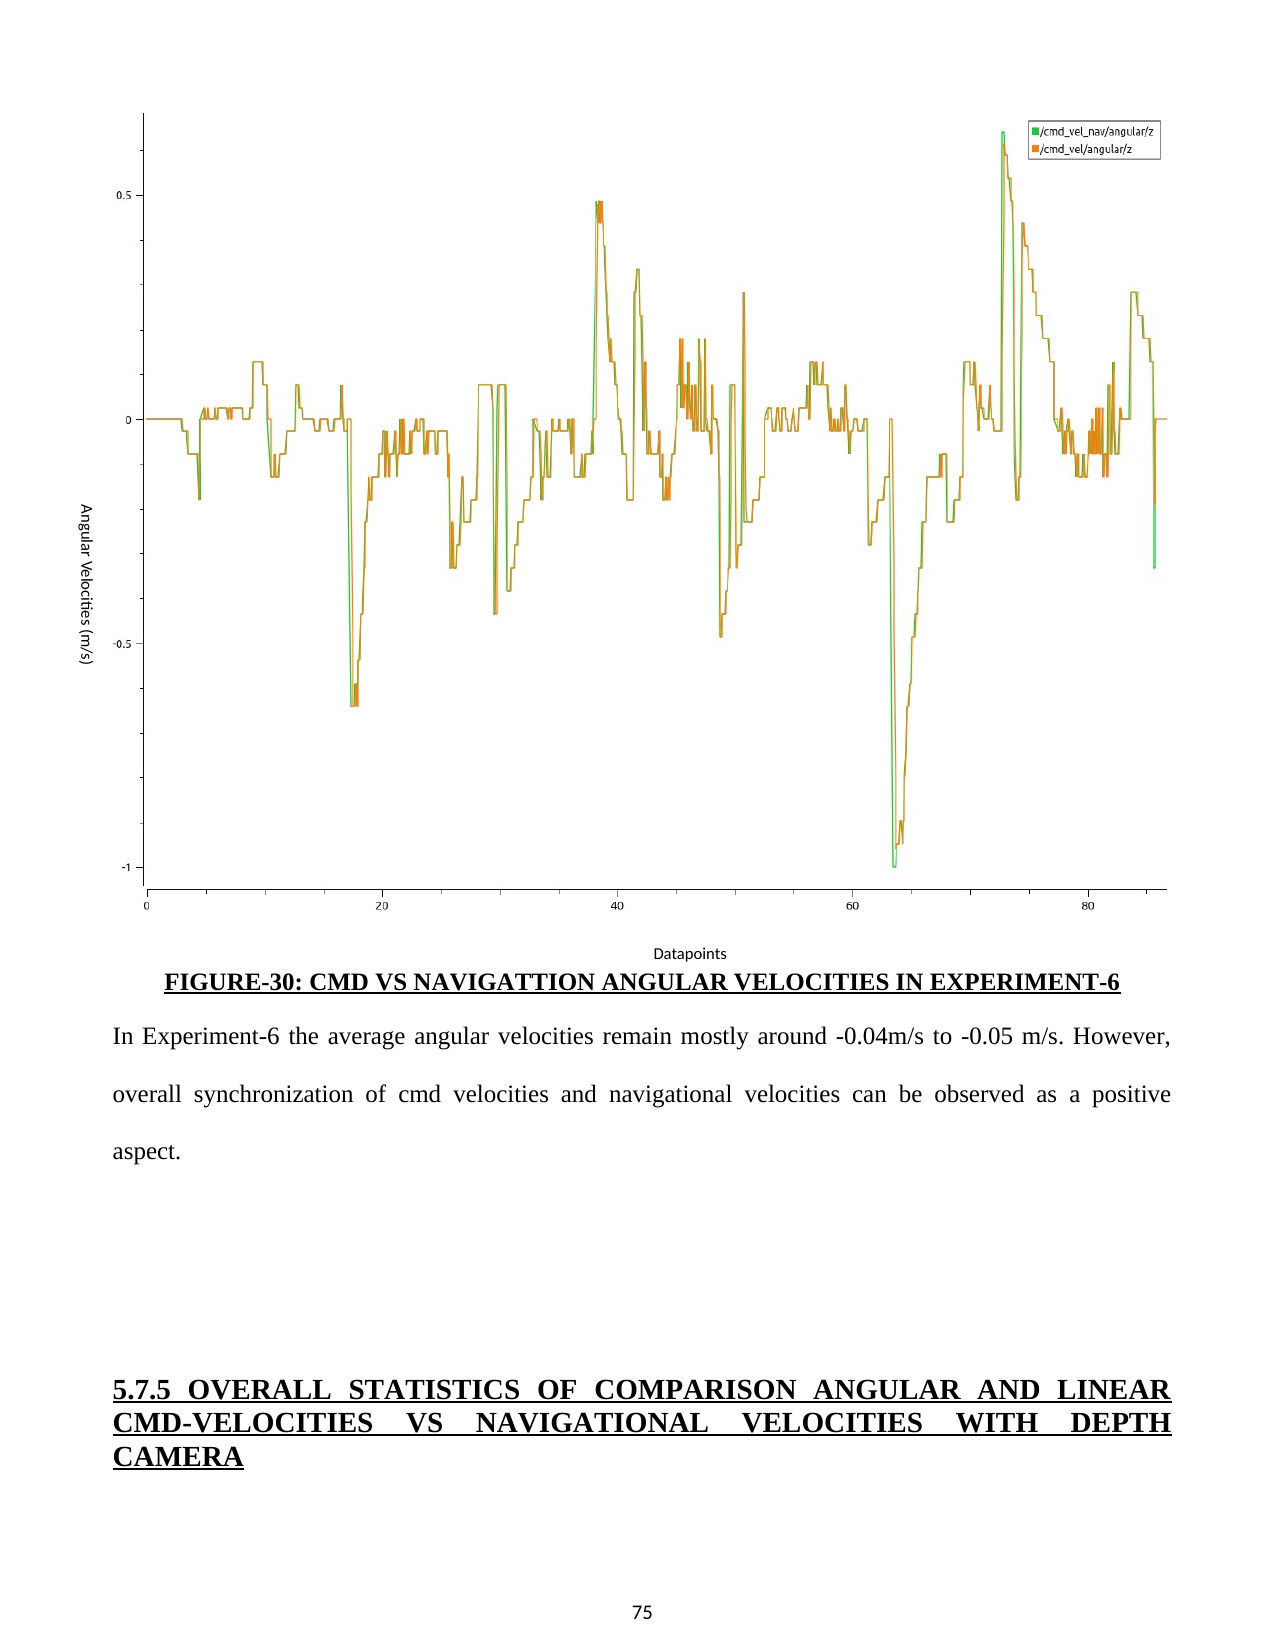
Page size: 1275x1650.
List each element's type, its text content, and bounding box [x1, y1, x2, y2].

text In Experiment-6 the average angular velocities remain mostly around -0.04m/s to -0.05 m/s. However, overall synchronization of cmd velocities and navigational velocities can be observed as a positive aspect. [112, 1021, 1172, 1165]
picture [112, 112, 1168, 910]
text 5.7.5 OVERALL STATISTICS OF COMPARISON ANGULAR AND LINEAR CMD-VELOCITIES VS NAVIGATIONAL VELOCITIES WITH DEPTH CAMERA [112, 1402, 1172, 1434]
text 5.7.5 OVERALL STATISTICS OF COMPARISON ANGULAR AND LINEAR CMD-VELOCITIES VS NAVIGATIONAL VELOCITIES WITH DEPTH CAMERA [112, 1435, 1172, 1472]
text FIGURE-30: CMD VS NAVIGATTION ANGULAR VELOCITIES IN EXPERIMENT-6 [112, 967, 1172, 996]
text 5.7.5 OVERALL STATISTICS OF COMPARISON ANGULAR AND LINEAR CMD-VELOCITIES VS NAVIGATIONAL VELOCITIES WITH DEPTH CAMERA [112, 1372, 1172, 1401]
